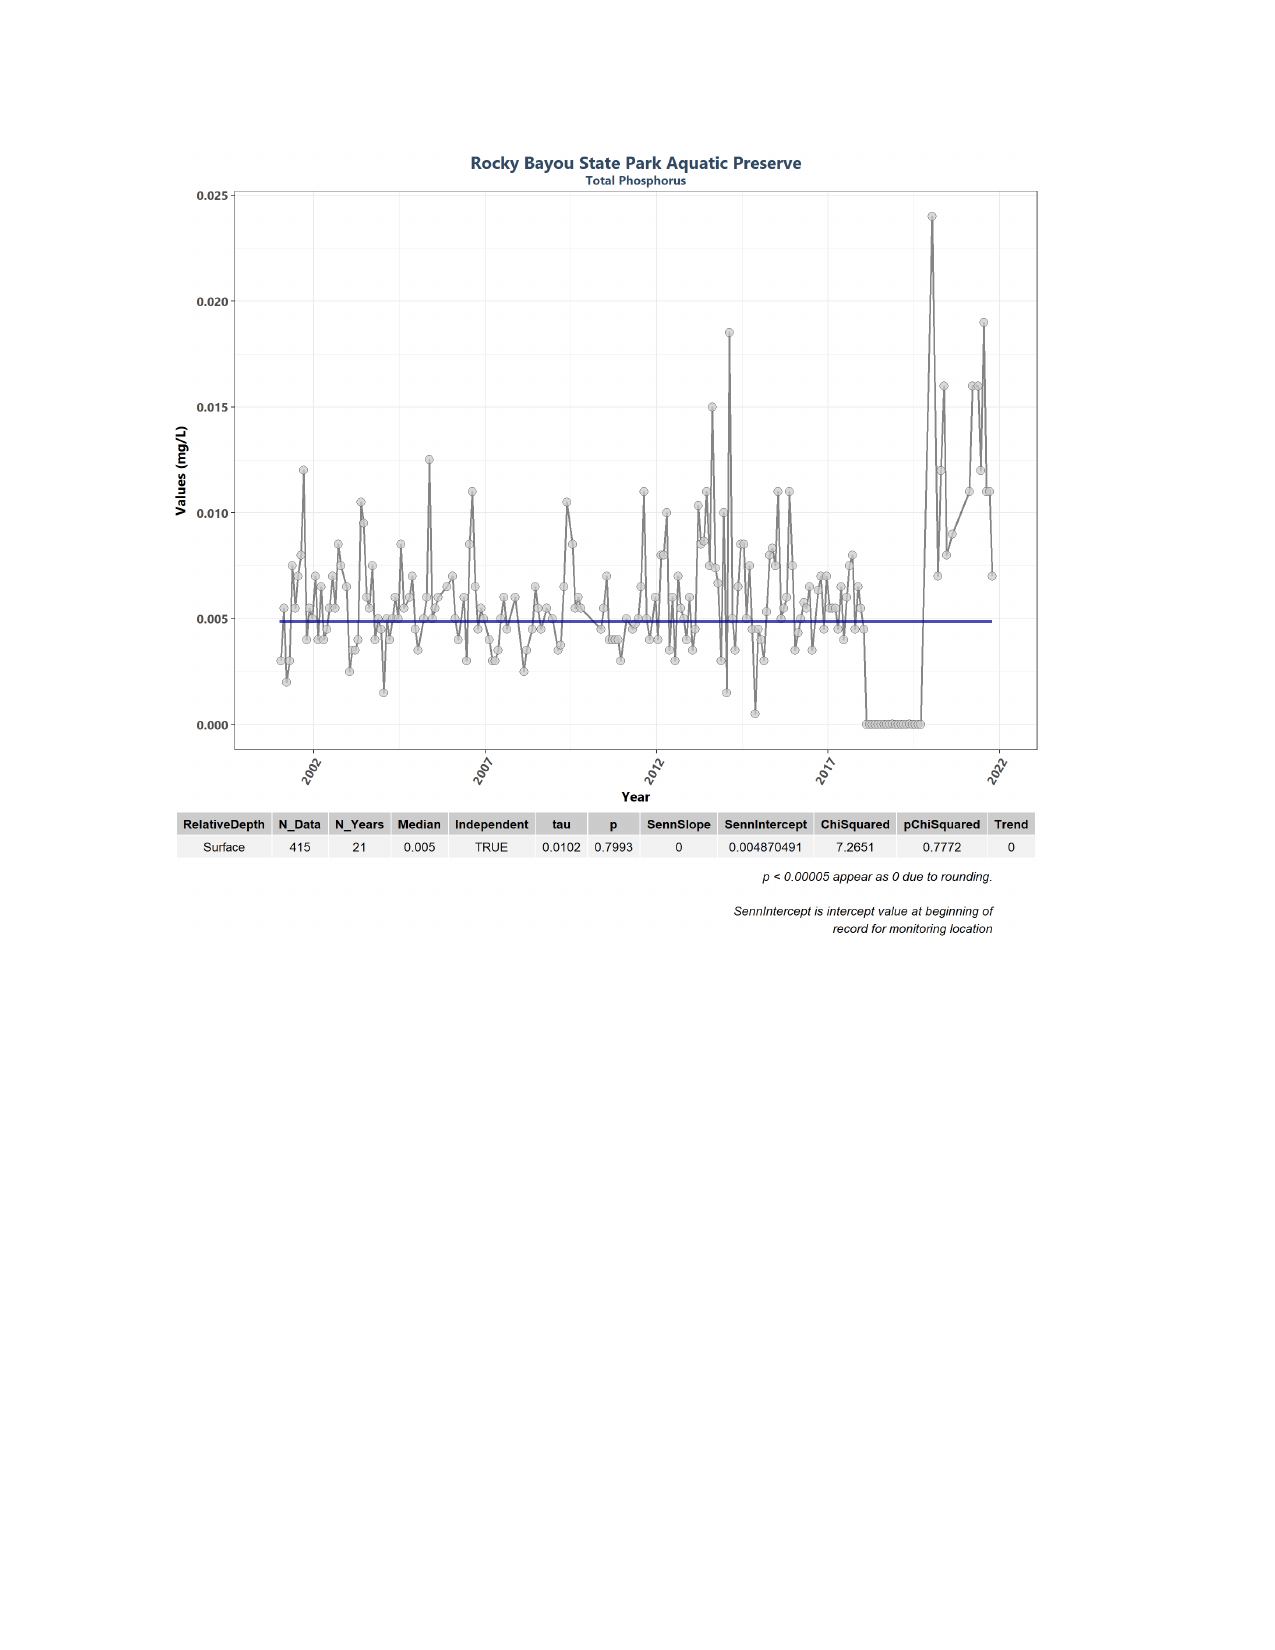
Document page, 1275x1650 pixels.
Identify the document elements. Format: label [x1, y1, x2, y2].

picture [168, 150, 1044, 938]
